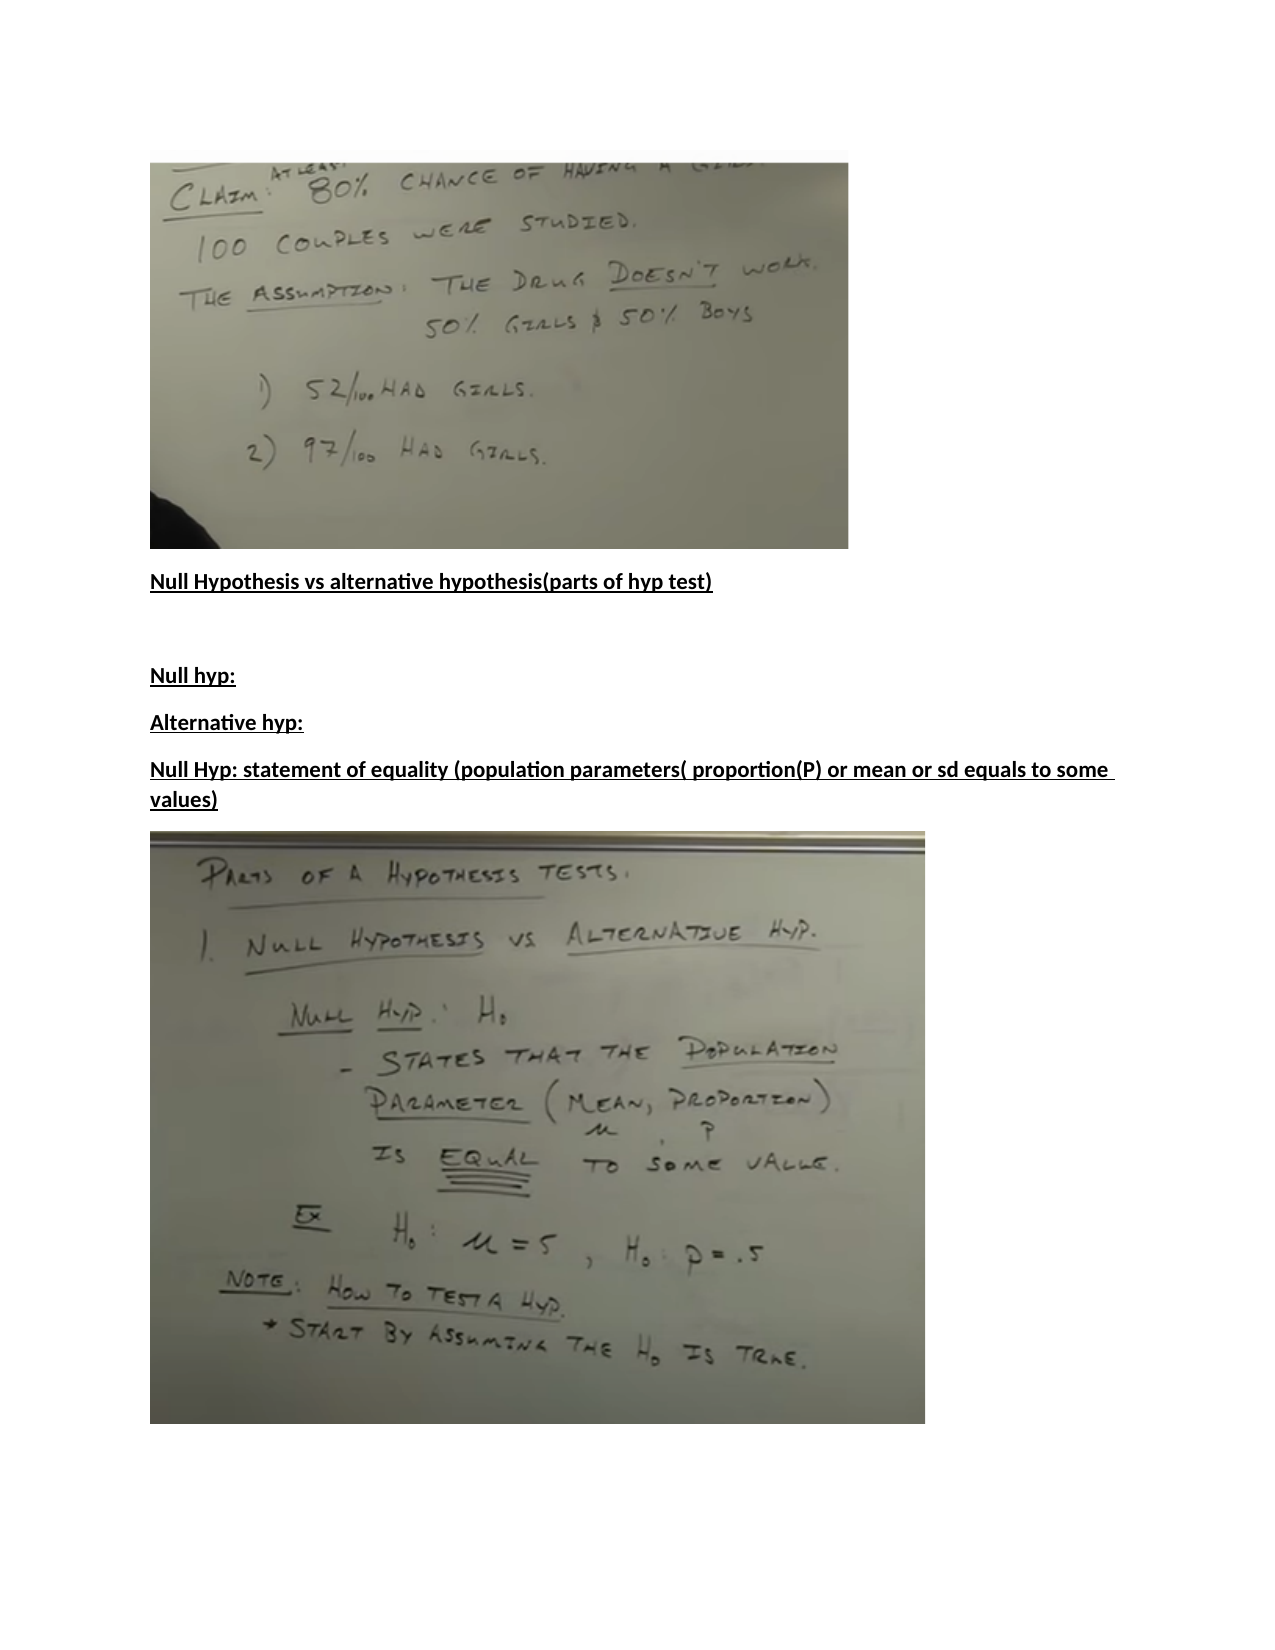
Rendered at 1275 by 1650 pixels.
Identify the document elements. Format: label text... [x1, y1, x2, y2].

text Null Hypothesis vs alternative hypothesis(parts of hyp test) [150, 567, 1125, 595]
text Null Hyp: statement of equality (population parameters( proportion(P) or mean or sd equals to some values) [150, 755, 1125, 813]
text Alternative hyp: [150, 708, 1125, 736]
picture [150, 831, 926, 1424]
text Null hyp: [150, 661, 1125, 689]
picture [150, 150, 849, 549]
